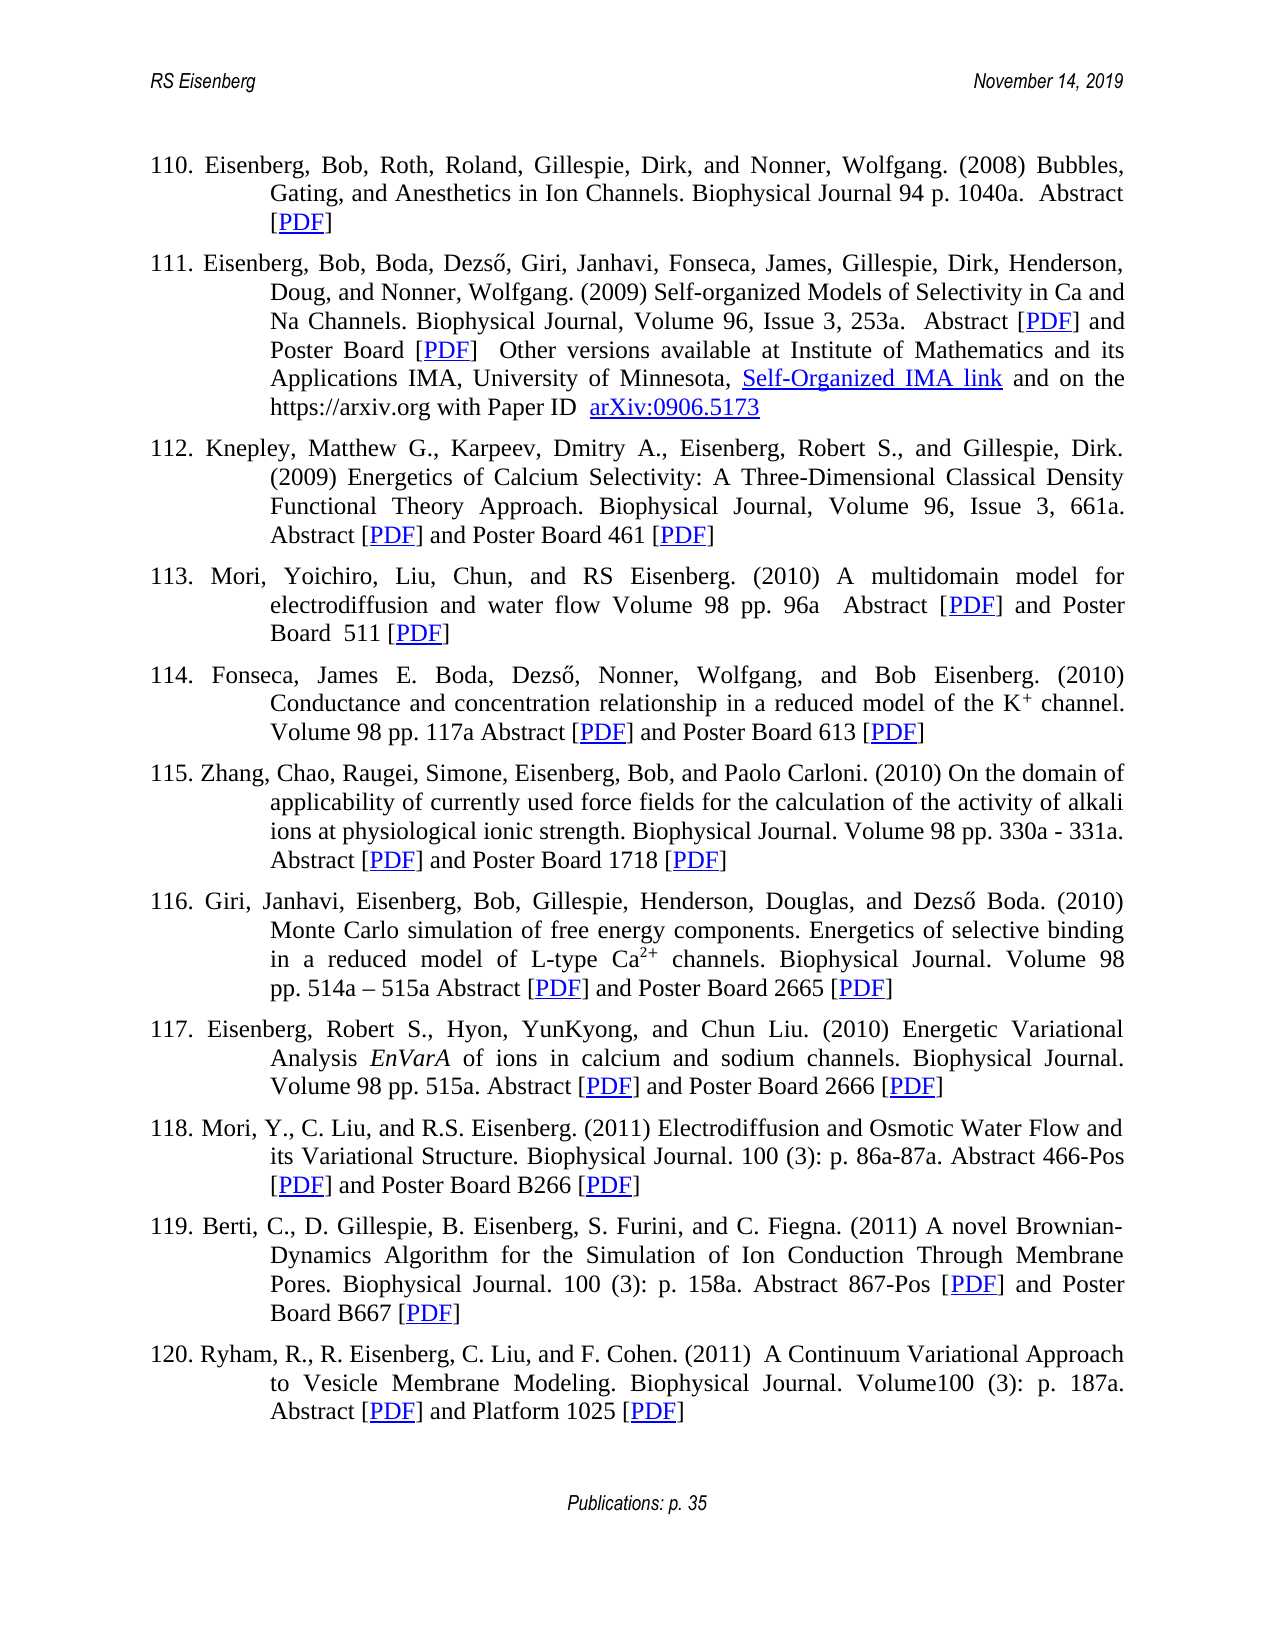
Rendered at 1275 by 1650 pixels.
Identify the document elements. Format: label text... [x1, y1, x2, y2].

text 115. Zhang, Chao, Raugei, Simone, Eisenberg, Bob, and Paolo Carloni. (2010) On the domain of applicability of currently used force fields for the calculation of the activity of alkali ions at physiological ionic strength. Biophysical Journal. Volume 98 pp. 330a - 331a. Abstract [PDF] and Poster Board 1718 [PDF] [150, 758, 1125, 873]
text 119. Berti, C., D. Gillespie, B. Eisenberg, S. Furini, and C. Fiegna. (2011) A novel Brownian-Dynamics Algorithm for the Simulation of Ion Conduction Through Membrane Pores. Biophysical Journal. 100 (3): p. 158a. Abstract 867-Pos [PDF] and Poster Board B667 [PDF] [150, 1211, 1125, 1326]
text 117. Eisenberg, Robert S., Hyon, YunKyong, and Chun Liu. (2010) Energetic Variational Analysis EnVarA of ions in calcium and sodium channels. Biophysical Journal. Volume 98 pp. 515a. Abstract [PDF] and Poster Board 2666 [PDF] [150, 1014, 1125, 1100]
text 110. Eisenberg, Bob, Roth, Roland, Gillespie, Dirk, and Nonner, Wolfgang. (2008) Bubbles, Gating, and Anesthetics in Ion Channels. Biophysical Journal 94 p. 1040a. Abstract [PDF] [150, 150, 1125, 236]
text 114. Fonseca, James E. Boda, Dezső, Nonner, Wolfgang, and Bob Eisenberg. (2010) Conductance and concentration relationship in a reduced model of the K+ channel. Volume 98 pp. 117a Abstract [PDF] and Poster Board 613 [PDF] [150, 660, 1125, 746]
text 120. Ryham, R., R. Eisenberg, C. Liu, and F. Cohen. (2011) A Continuum Variational Approach to Vesicle Membrane Modeling. Biophysical Journal. Volume100 (3): p. 187a. Abstract [PDF] and Platform 1025 [PDF] [150, 1339, 1125, 1425]
text 116. Giri, Janhavi, Eisenberg, Bob, Gillespie, Henderson, Douglas, and Dezső Boda. (2010) Monte Carlo simulation of free energy components. Energetics of selective binding in a reduced model of L-type Ca2+ channels. Biophysical Journal. Volume 98 pp. 514a – 515a Abstract [PDF] and Poster Board 2665 [PDF] [150, 886, 1125, 1001]
text 113. Mori, Yoichiro, Liu, Chun, and RS Eisenberg. (2010) A multidomain model for electrodiffusion and water flow Volume 98 pp. 96a Abstract [PDF] and Poster Board 511 [PDF] [150, 561, 1125, 647]
text 118. Mori, Y., C. Liu, and R.S. Eisenberg. (2011) Electrodiffusion and Osmotic Water Flow and its Variational Structure. Biophysical Journal. 100 (3): p. 86a-87a. Abstract 466-Pos [PDF] and Poster Board B266 [PDF] [150, 1113, 1125, 1199]
text 112. Knepley, Matthew G., Karpeev, Dmitry A., Eisenberg, Robert S., and Gillespie, Dirk. (2009) Energetics of Calcium Selectivity: A Three-Dimensional Classical Density Functional Theory Approach. Biophysical Journal, Volume 96, Issue 3, 661a. Abstract [PDF] and Poster Board 461 [PDF] [150, 433, 1125, 548]
text 111. Eisenberg, Bob, Boda, Dezső, Giri, Janhavi, Fonseca, James, Gillespie, Dirk, Henderson, Doug, and Nonner, Wolfgang. (2009) Self-organized Models of Selectivity in Ca and Na Channels. Biophysical Journal, Volume 96, Issue 3, 253a. Abstract [PDF] and Poster Board [PDF] Other versions available at Institute of Mathematics and its Applications IMA, University of Minnesota, Self-Organized IMA link and on the https://arxiv.org with Paper ID arXiv:0906.5173 [150, 248, 1125, 421]
